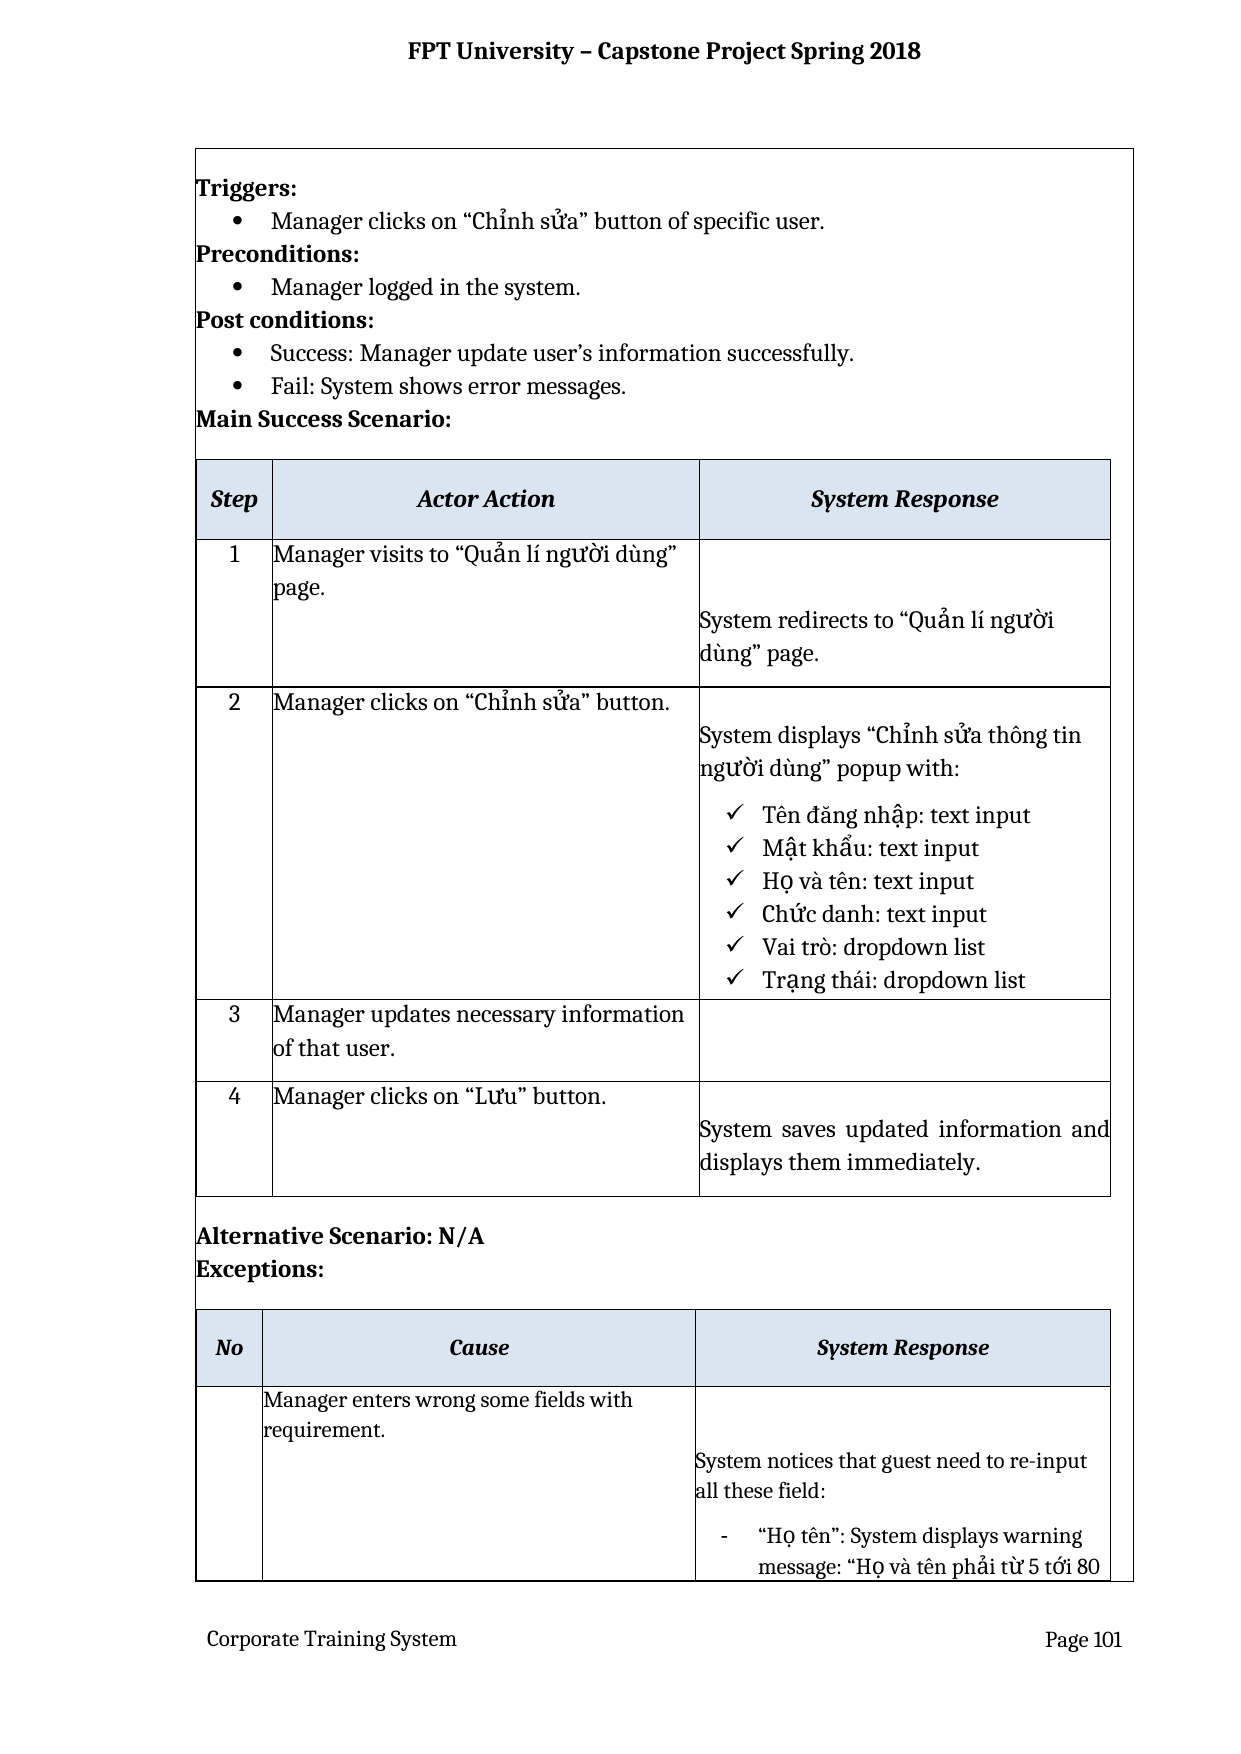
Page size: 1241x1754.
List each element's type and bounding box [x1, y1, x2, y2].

table_cell [196, 149, 1133, 1581]
